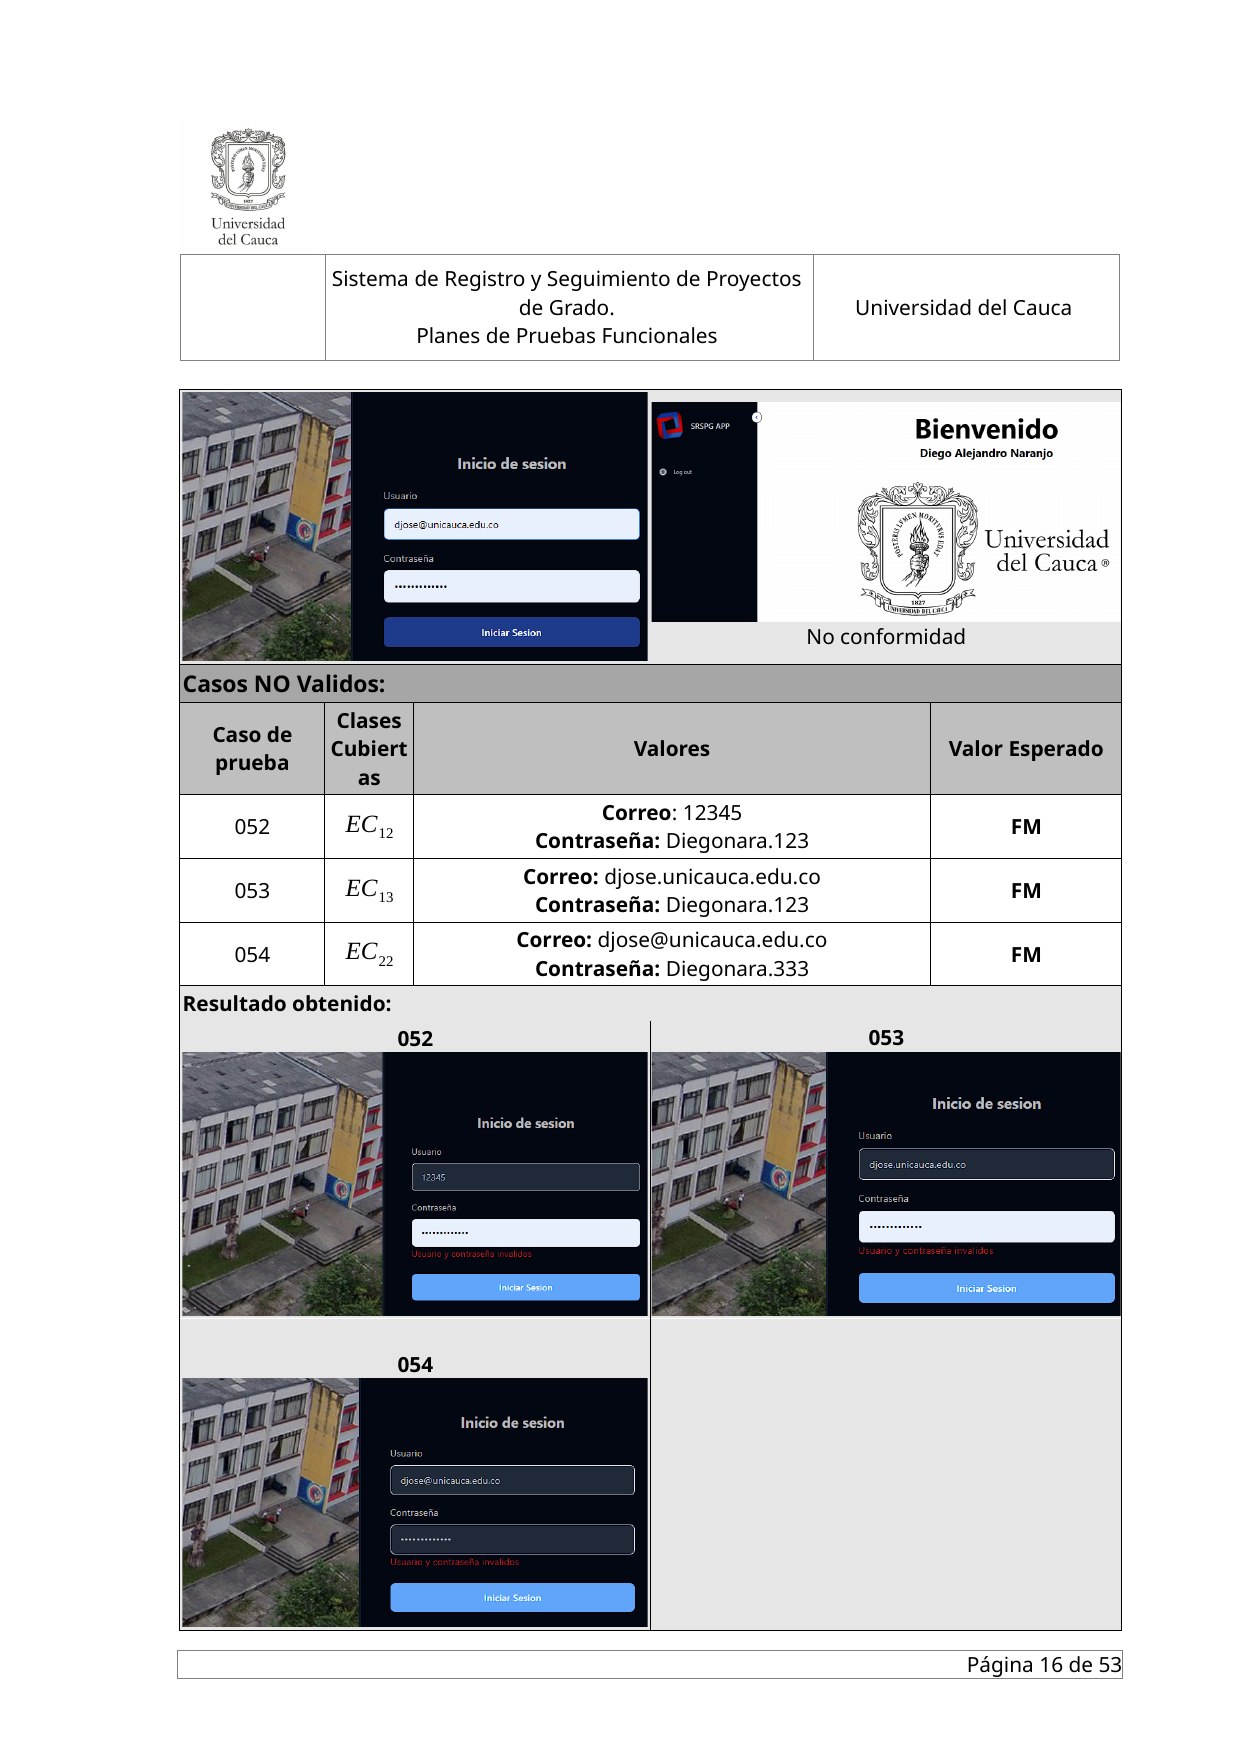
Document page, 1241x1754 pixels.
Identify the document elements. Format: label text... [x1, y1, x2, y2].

table_cell 054 [180, 1319, 650, 1630]
table_cell FM [931, 923, 1121, 985]
table_cell 054 [180, 923, 324, 985]
table_cell [325, 859, 413, 922]
table_cell [180, 390, 651, 664]
table_cell Clases Cubiertas [325, 703, 413, 794]
picture [182, 1052, 648, 1316]
table_cell 053 [180, 859, 324, 922]
picture [651, 402, 1121, 622]
table_cell 052 [180, 795, 324, 858]
table_cell Valor Esperado [931, 703, 1121, 794]
picture [182, 1378, 648, 1627]
table_cell 053 [651, 1021, 1121, 1052]
picture [182, 392, 648, 661]
table_cell Caso de prueba [180, 703, 324, 794]
table_cell Valores [414, 703, 930, 794]
table_cell Correo: djose@unicauca.edu.co Contraseña: Diegonara.333 [414, 923, 930, 985]
table_cell No conformidad [651, 622, 1121, 664]
table_cell [325, 923, 413, 985]
table_cell FM [931, 795, 1121, 858]
table_cell Correo: 12345 Contraseña: Diegonara.123 [414, 795, 930, 858]
table_cell FM [931, 859, 1121, 922]
table_cell [651, 1319, 1121, 1630]
picture [177, 118, 312, 254]
picture [651, 1052, 1121, 1316]
table_cell Resultado obtenido: [180, 986, 1121, 1021]
table_cell Correo: djose.unicauca.edu.co Contraseña: Diegonara.123 [414, 859, 930, 922]
table_cell 052 [180, 1021, 650, 1318]
table_cell Casos NO Validos: [180, 665, 1121, 702]
table_cell [325, 795, 413, 858]
